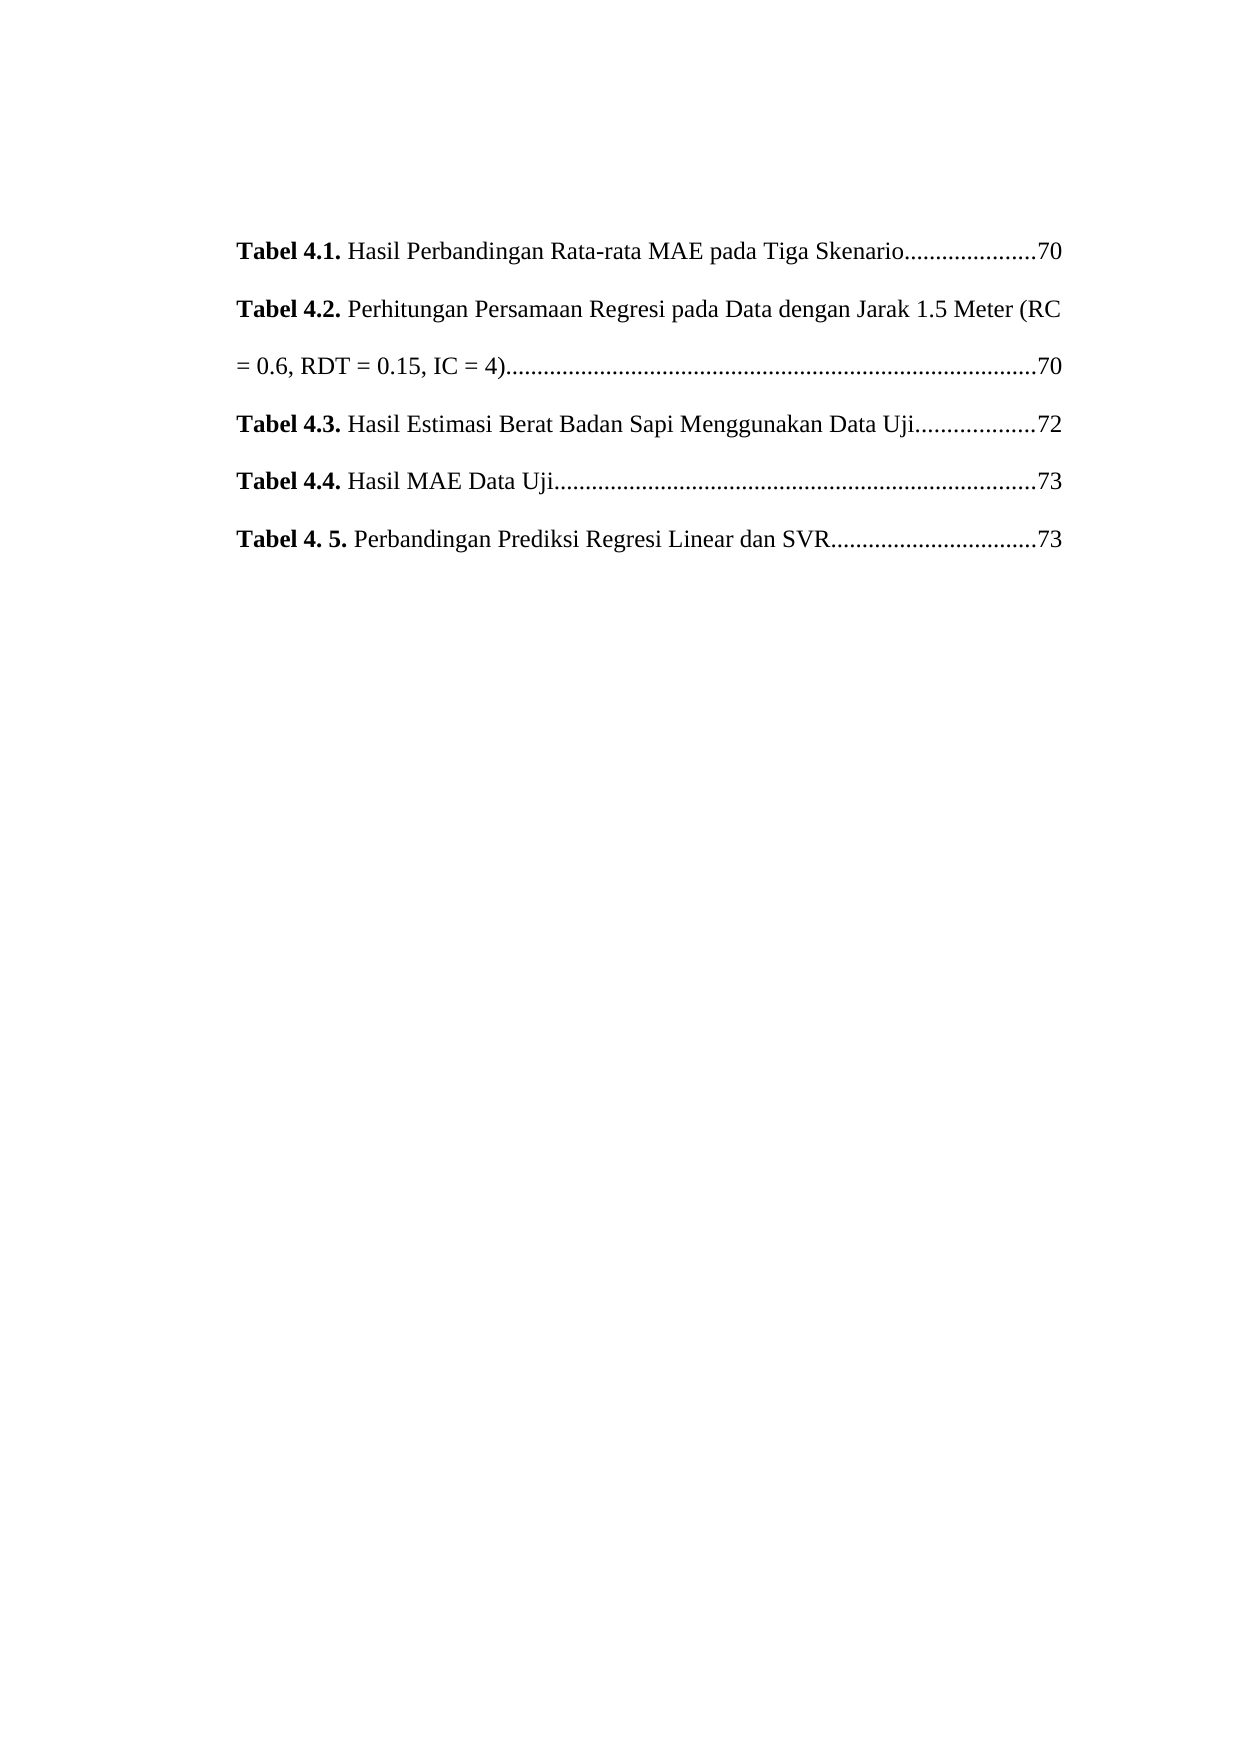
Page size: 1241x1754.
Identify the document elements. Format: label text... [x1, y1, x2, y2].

text Tabel 4.1. Hasil Perbandingan Rata-rata MAE pada Tiga Skenario 70 [236, 236, 1063, 265]
text Tabel 4.4. Hasil MAE Data Uji 73 [236, 466, 1063, 495]
text Tabel 4. 5. Perbandingan Prediksi Regresi Linear dan SVR 73 [236, 524, 1063, 552]
text Tabel 4.3. Hasil Estimasi Berat Badan Sapi Menggunakan Data Uji 72 [236, 409, 1063, 437]
text Tabel 4.2. Perhitungan Persamaan Regresi pada Data dengan Jarak 1.5 Meter (RC = 0.6, RDT = 0.15, IC = 4) 70 [236, 294, 1063, 380]
